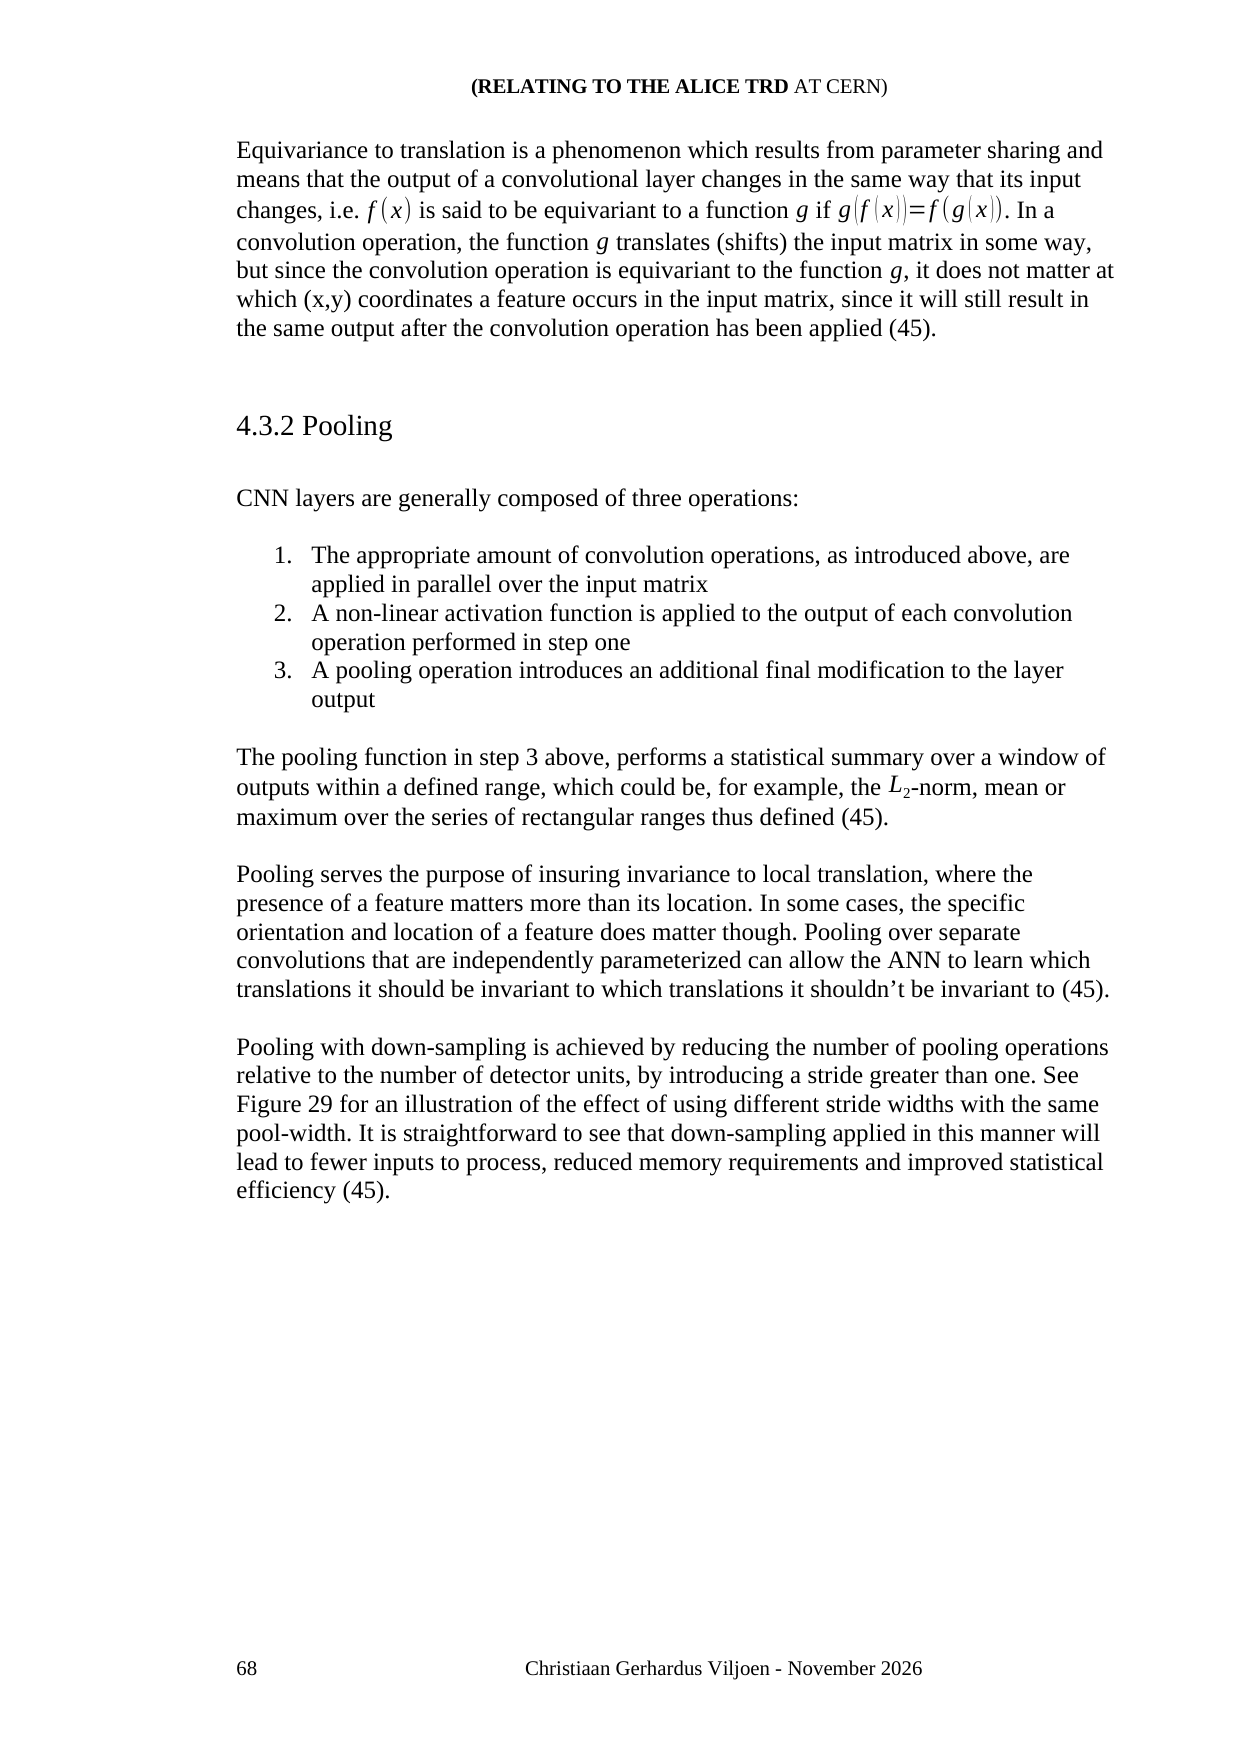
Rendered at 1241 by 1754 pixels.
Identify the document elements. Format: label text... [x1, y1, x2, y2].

list A pooling operation introduces an additional final modification to the layer output [274, 655, 1122, 713]
text Pooling serves the purpose of insuring invariance to local translation, where the presence of a feature matters more than its location. In some cases, the specific orientation and location of a feature does matter though. Pooling over separate convolutions that are independently parameterized can allow the ANN to learn which translations it should be invariant to which translations it shouldn’t be invariant to . [236, 859, 1122, 1003]
text Pooling with down-sampling is achieved by reducing the number of pooling operations relative to the number of detector units, by introducing a stride greater than one. See Figure 29 for an illustration of the effect of using different stride widths with the same pool-width. It is straightforward to see that down-sampling applied in this manner will lead to fewer inputs to process, reduced memory requirements and improved statistical efficiency . [236, 1032, 1122, 1204]
list The appropriate amount of convolution operations, as introduced above, are applied in parallel over the input matrix [274, 540, 1122, 598]
list A non-linear activation function is applied to the output of each convolution operation performed in step one [274, 598, 1122, 655]
text CNN layers are generally composed of three operations: [236, 483, 1122, 512]
subtitle Pooling [236, 408, 1122, 442]
text The pooling function in step 3 above, performs a statistical summary over a window of outputs within a defined range, which could be, for example, the -norm, mean or maximum over the series of rectangular ranges thus defined . [236, 742, 1122, 831]
text Equivariance to translation is a phenomenon which results from parameter sharing and means that the output of a convolutional layer changes in the same way that its input changes, i.e. is said to be equivariant to a function if . In a convolution operation, the function translates (shifts) the input matrix in some way, but since the convolution operation is equivariant to the function , it does not matter at which (x,y) coordinates a feature occurs in the input matrix, since it will still result in the same output after the convolution operation has been applied . [236, 135, 1122, 342]
